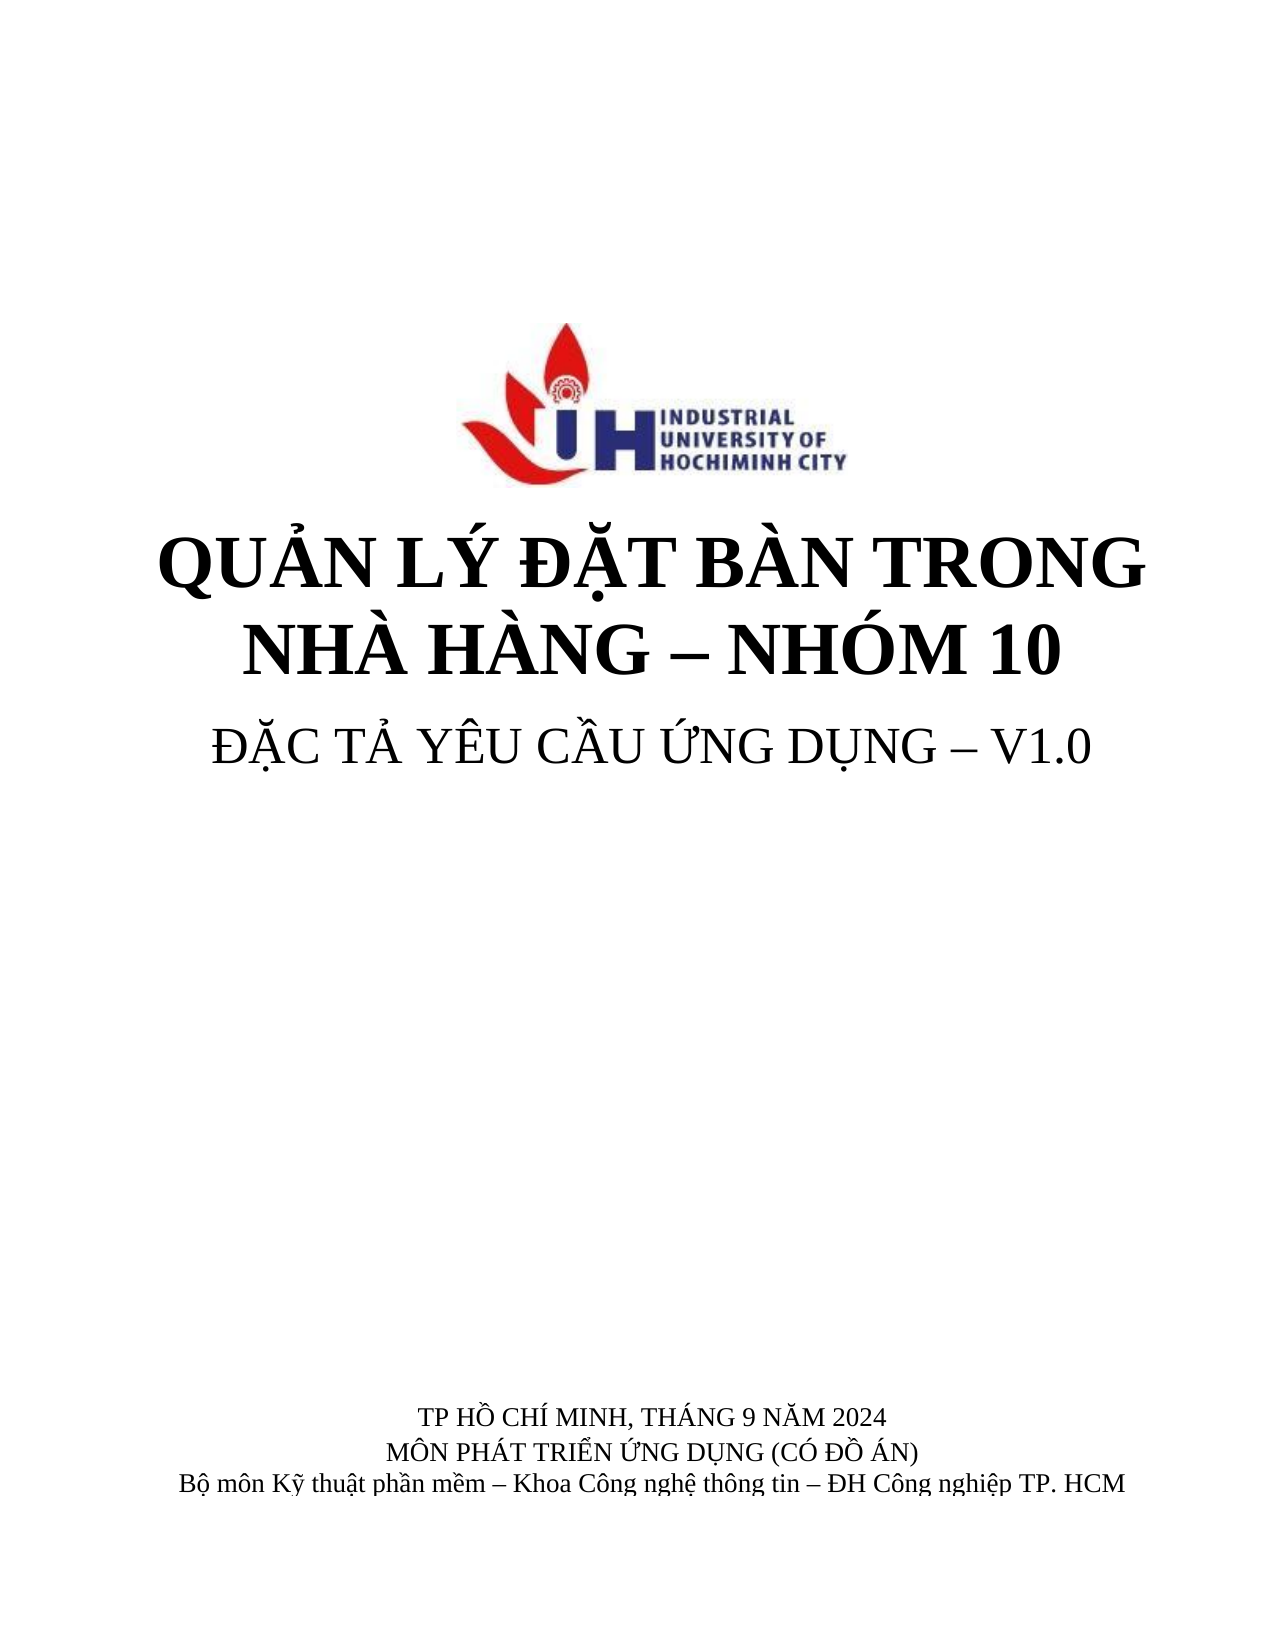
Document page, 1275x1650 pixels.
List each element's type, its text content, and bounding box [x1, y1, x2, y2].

text QUẢN LÝ ĐẶT BÀN TRONG NHÀ HÀNG – NHÓM 10 [118, 518, 1186, 703]
picture [456, 323, 849, 488]
text ĐẶC TẢ YÊU CẦU ỨNG DỤNG – V1.0 [118, 715, 1186, 775]
